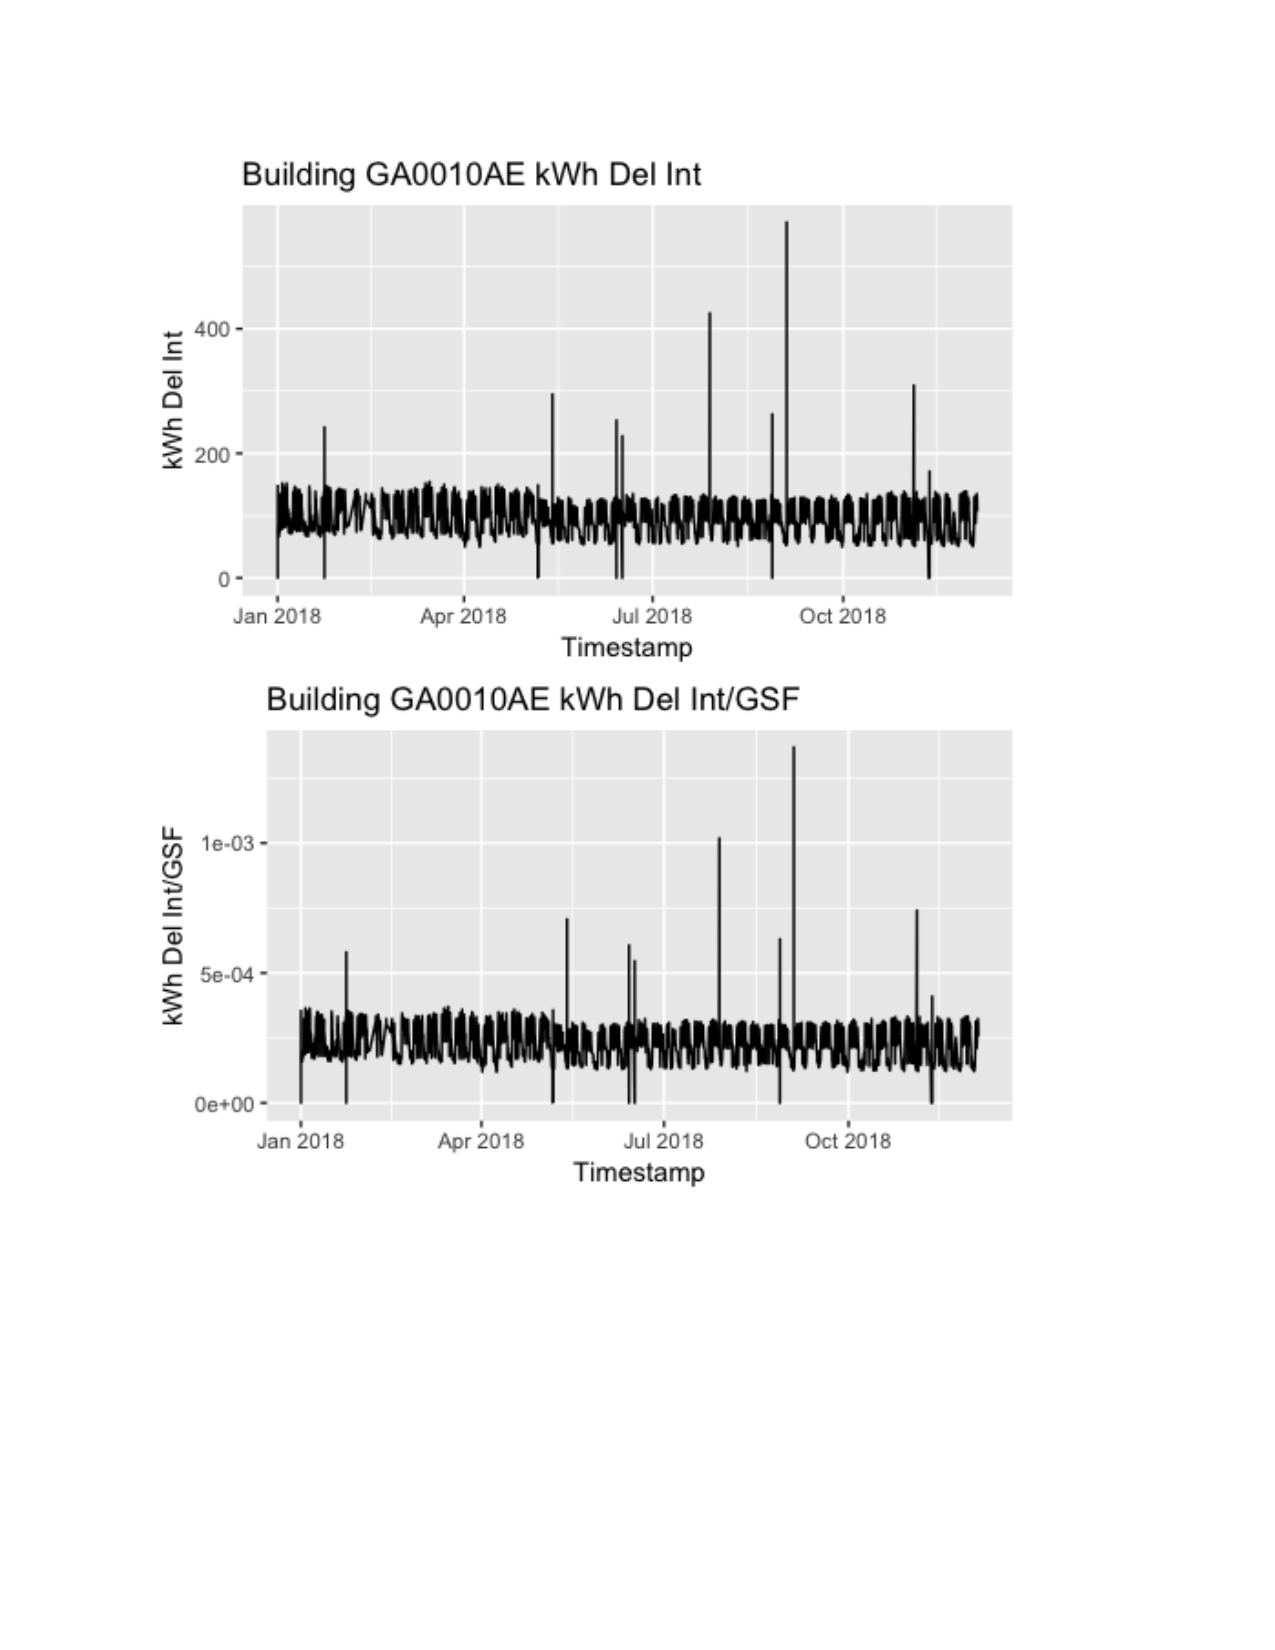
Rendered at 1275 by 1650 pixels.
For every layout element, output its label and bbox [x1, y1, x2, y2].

picture [150, 150, 1025, 1200]
